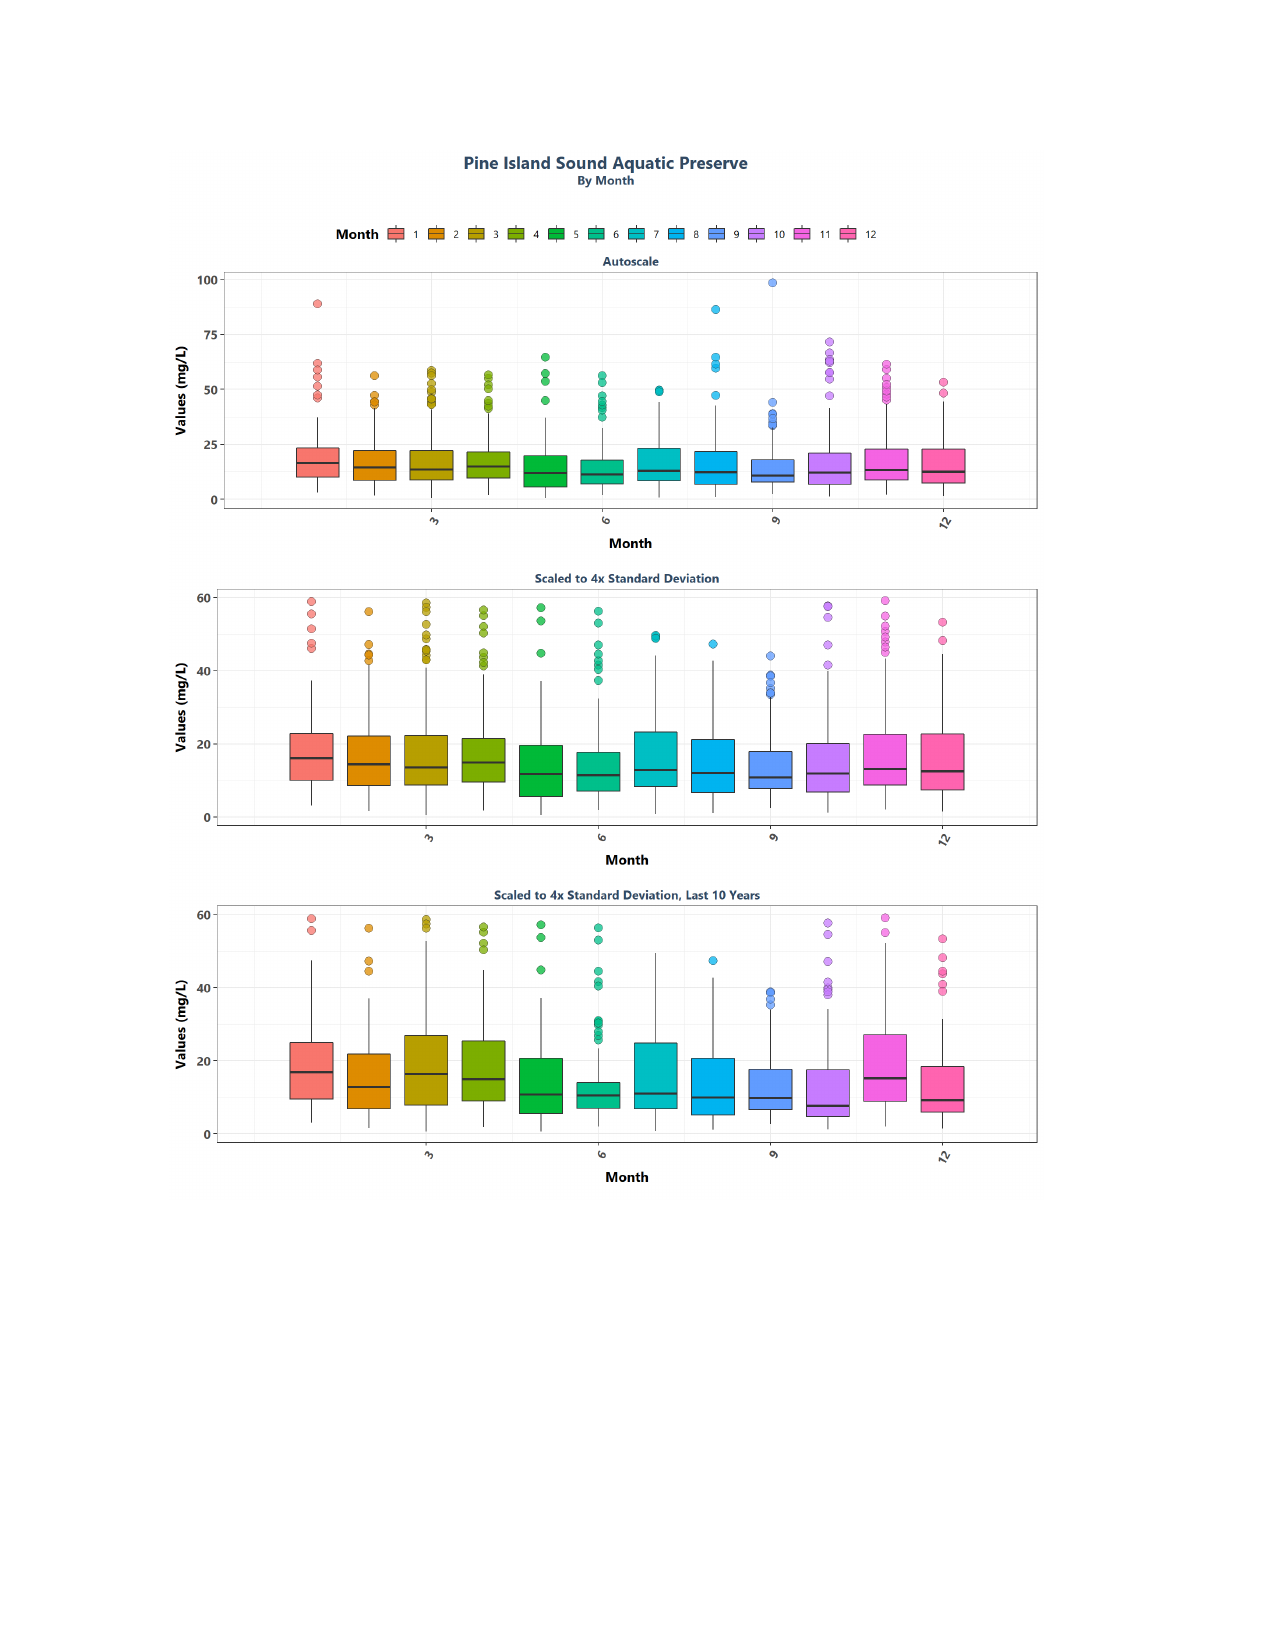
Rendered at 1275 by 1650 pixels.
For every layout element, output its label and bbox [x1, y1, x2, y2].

picture [168, 150, 1044, 1200]
